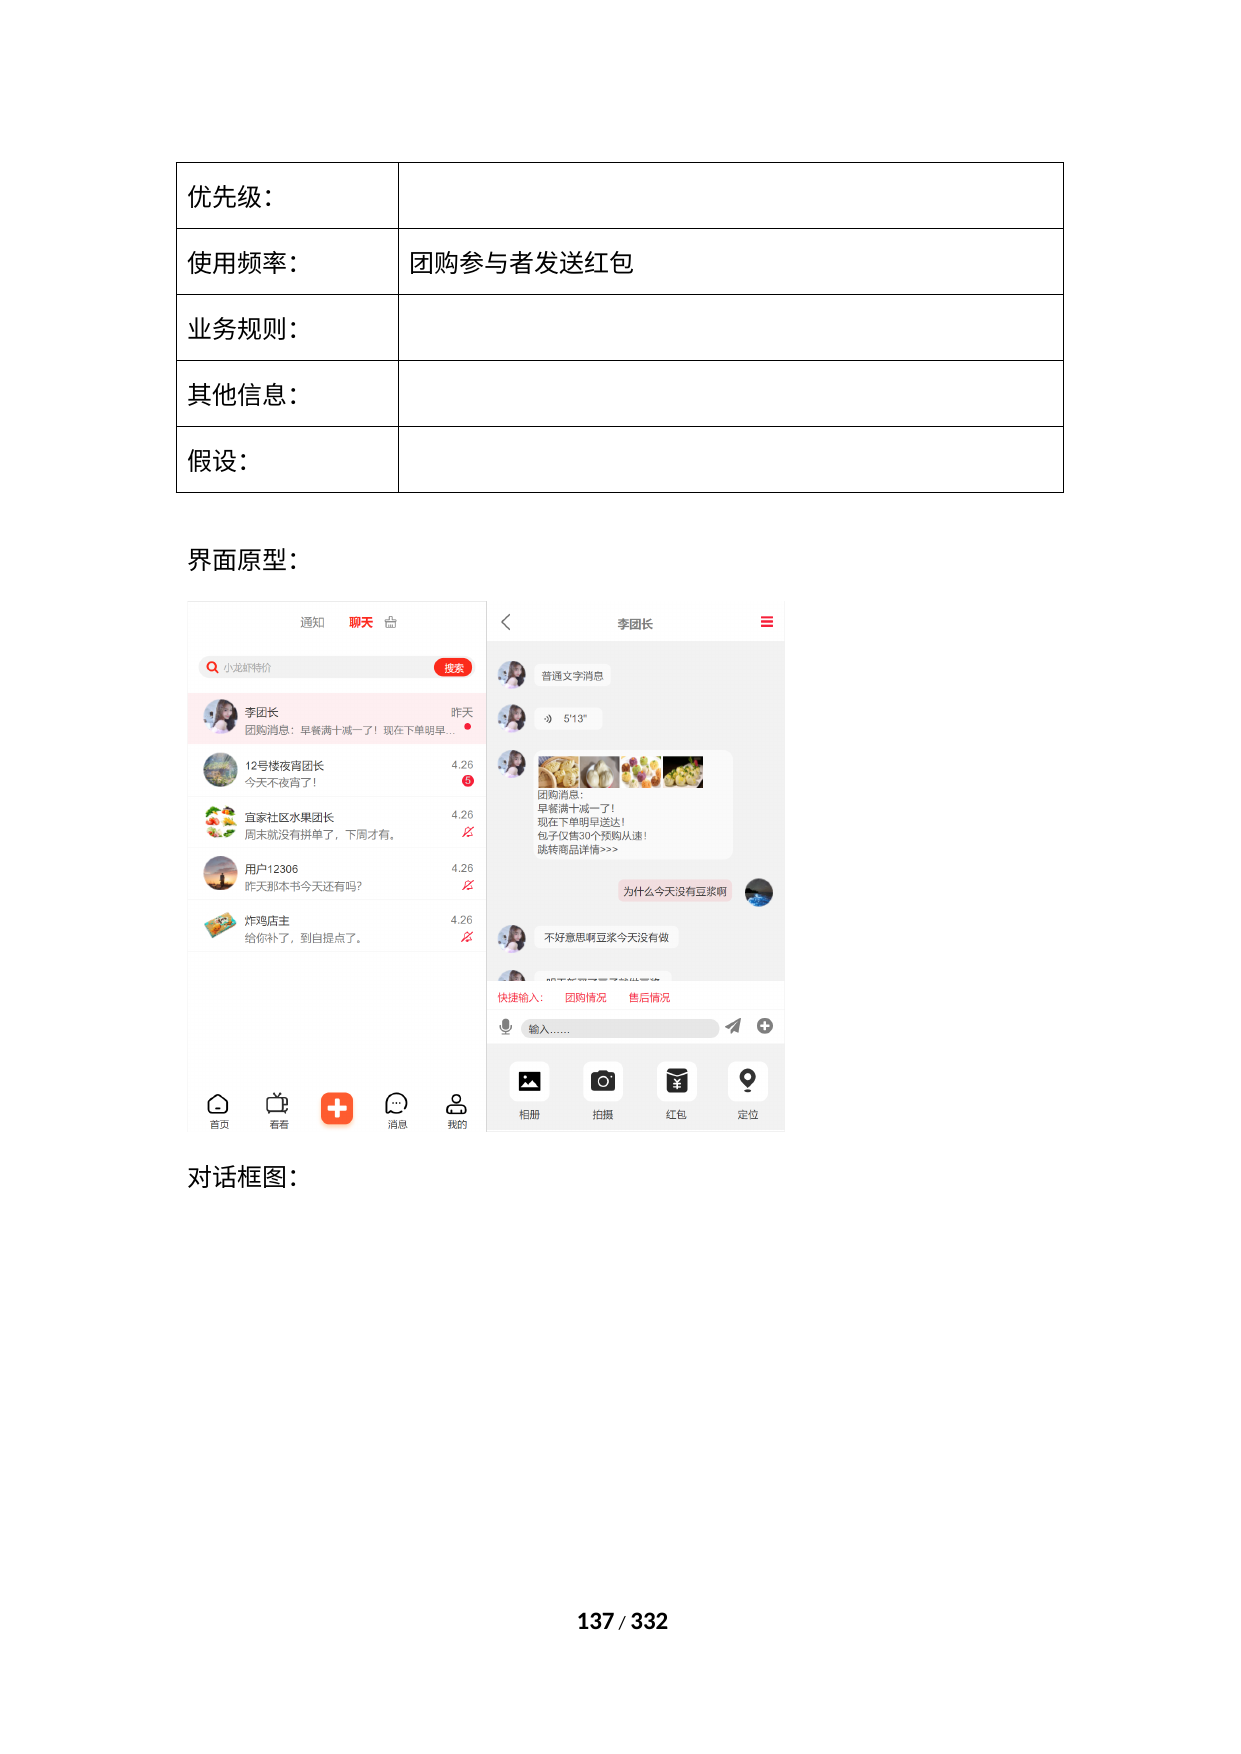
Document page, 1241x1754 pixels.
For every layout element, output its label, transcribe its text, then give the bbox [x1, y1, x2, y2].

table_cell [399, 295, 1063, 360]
text 对话框图： [187, 1143, 1053, 1208]
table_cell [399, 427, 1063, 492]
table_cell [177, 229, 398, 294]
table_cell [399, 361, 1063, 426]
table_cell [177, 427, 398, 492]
text 界面原型： [187, 526, 1053, 591]
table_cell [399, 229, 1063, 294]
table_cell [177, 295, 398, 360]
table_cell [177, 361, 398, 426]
picture [187, 601, 785, 1132]
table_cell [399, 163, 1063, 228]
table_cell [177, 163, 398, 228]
